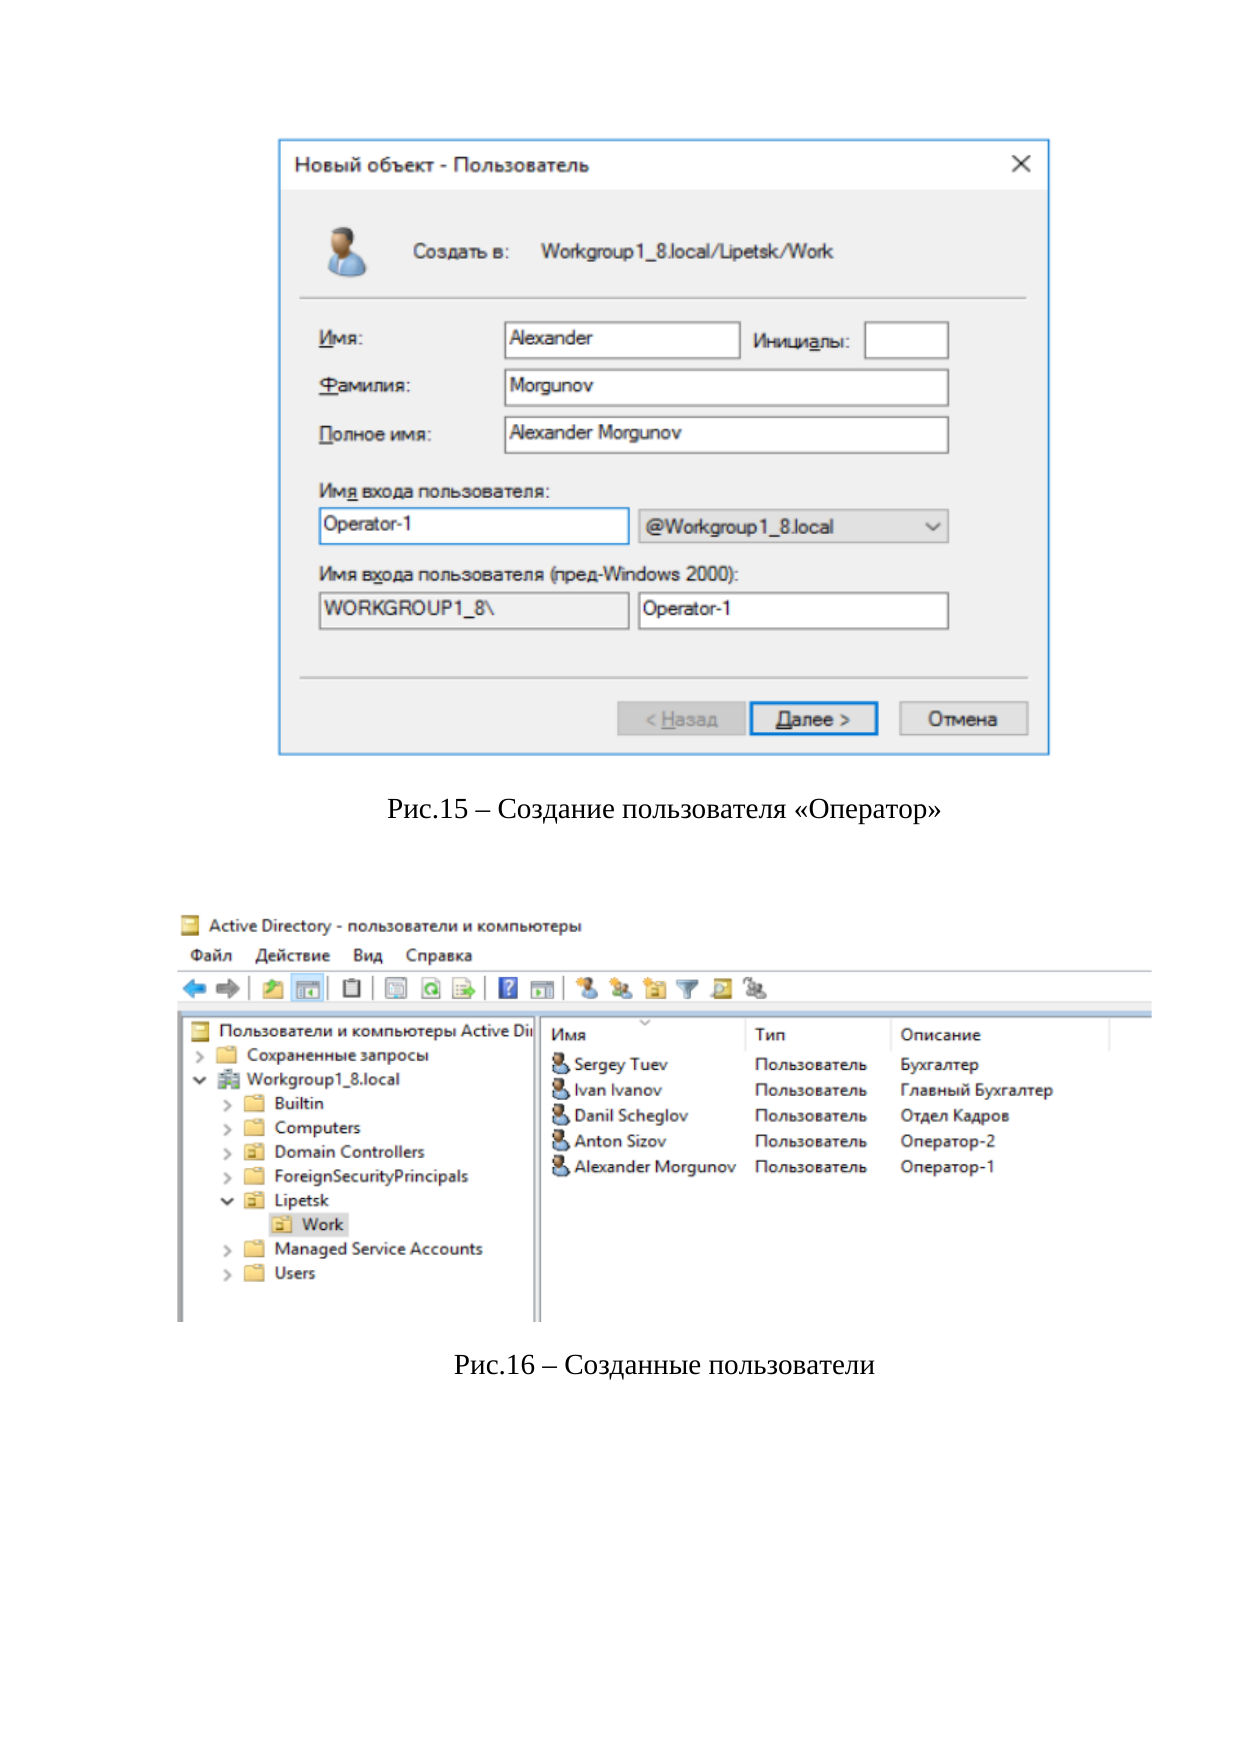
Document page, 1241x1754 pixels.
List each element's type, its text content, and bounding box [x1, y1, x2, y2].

picture [177, 910, 1152, 1322]
picture [270, 118, 1059, 767]
text Рис.16 – Созданные пользователи [177, 1347, 1152, 1381]
text Рис.15 – Создание пользователя «Оператор» [177, 791, 1152, 825]
